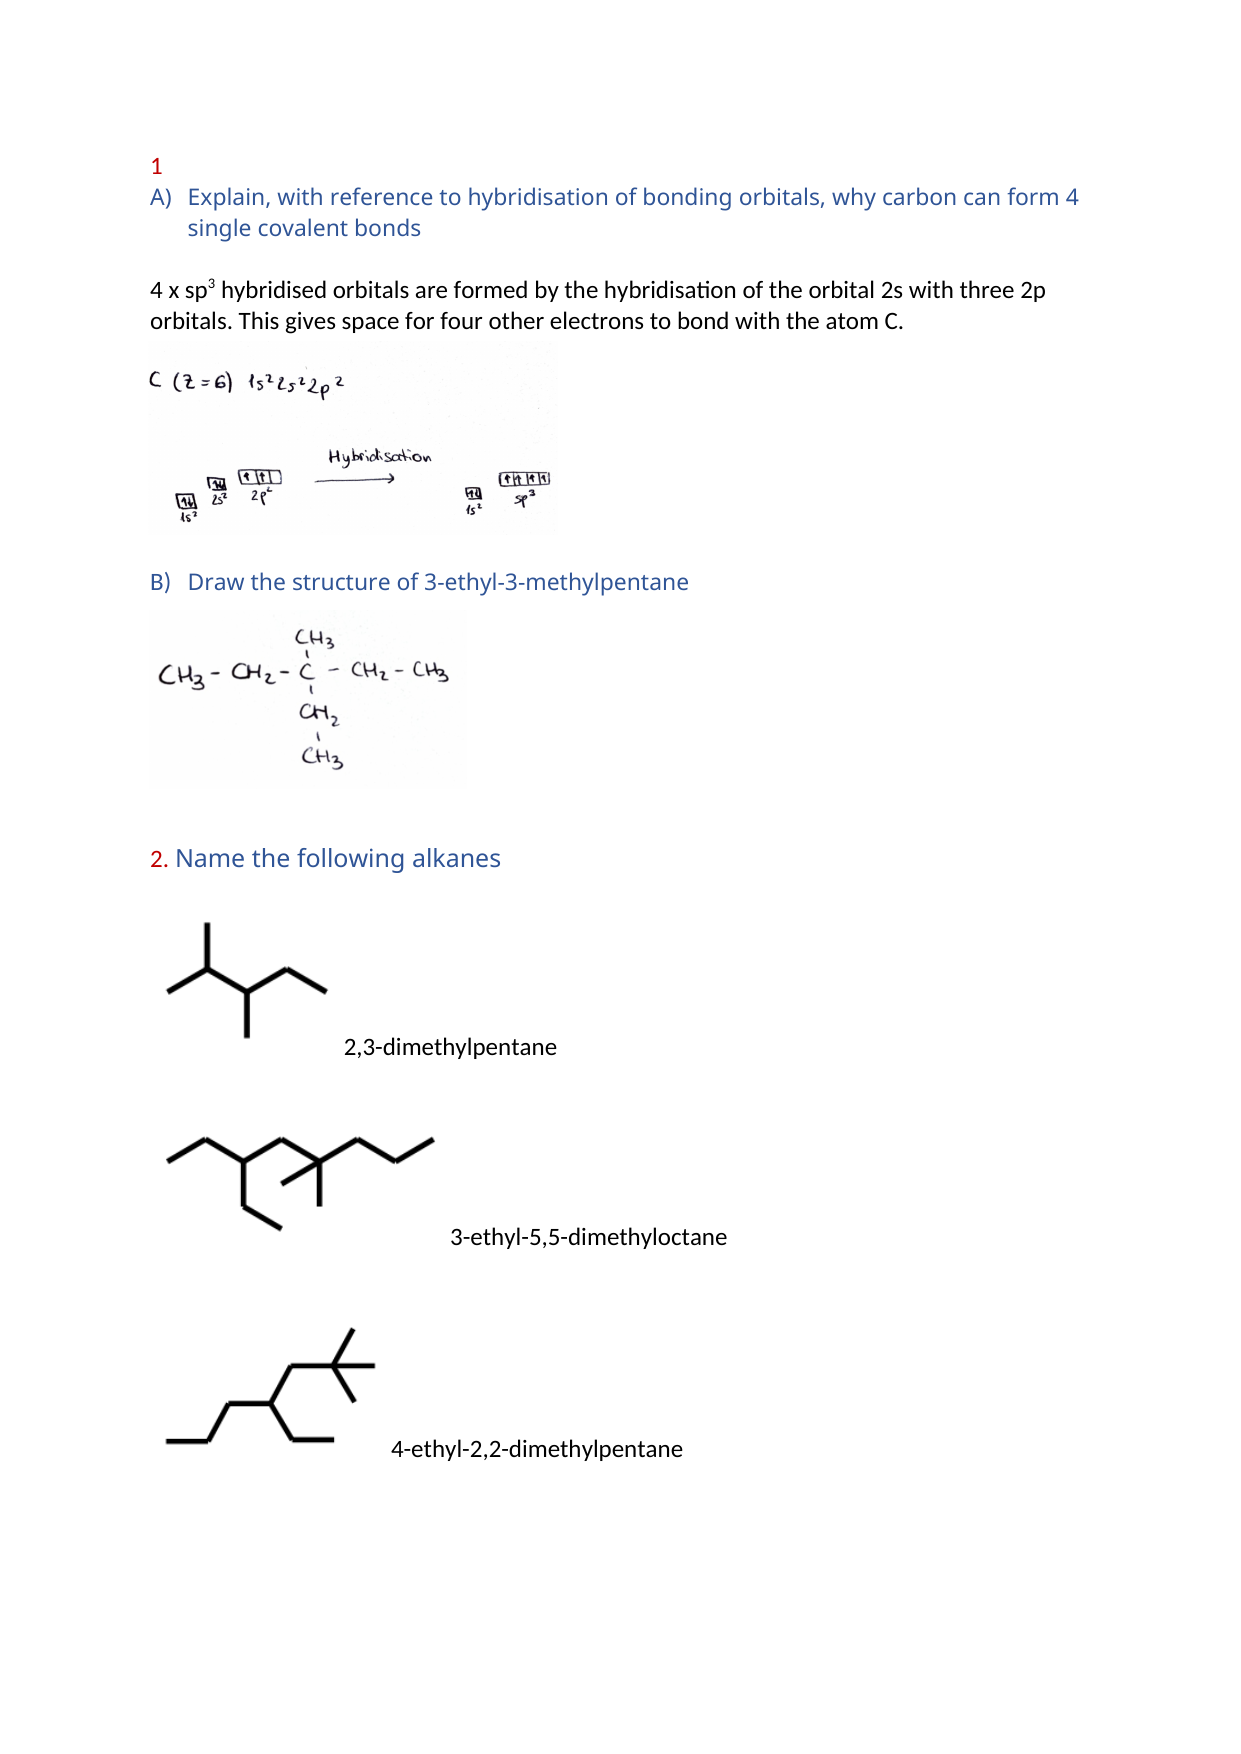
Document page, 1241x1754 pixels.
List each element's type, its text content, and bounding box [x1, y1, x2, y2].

picture [150, 1122, 451, 1246]
picture [150, 905, 344, 1056]
text 1 [150, 150, 1090, 181]
list Explain, with reference to hybridisation of bonding orbitals, why carbon can form 4 single covalent bonds [150, 181, 1090, 243]
text 4 x sp3 hybridised orbitals are formed by the hybridisation of the orbital 2s with three 2p orbitals. This gives space for four other electrons to bond with the atom C. [150, 274, 1090, 535]
list Draw the structure of 3-ethyl-3-methylpentane [150, 566, 1090, 597]
text 2,3-dimethylpentane [150, 906, 1090, 1062]
text 2. Name the following alkanes [150, 841, 1090, 875]
picture [148, 610, 468, 789]
text 4-ethyl-2,2-dimethylpentane [150, 1312, 1090, 1463]
picture [150, 1312, 391, 1458]
